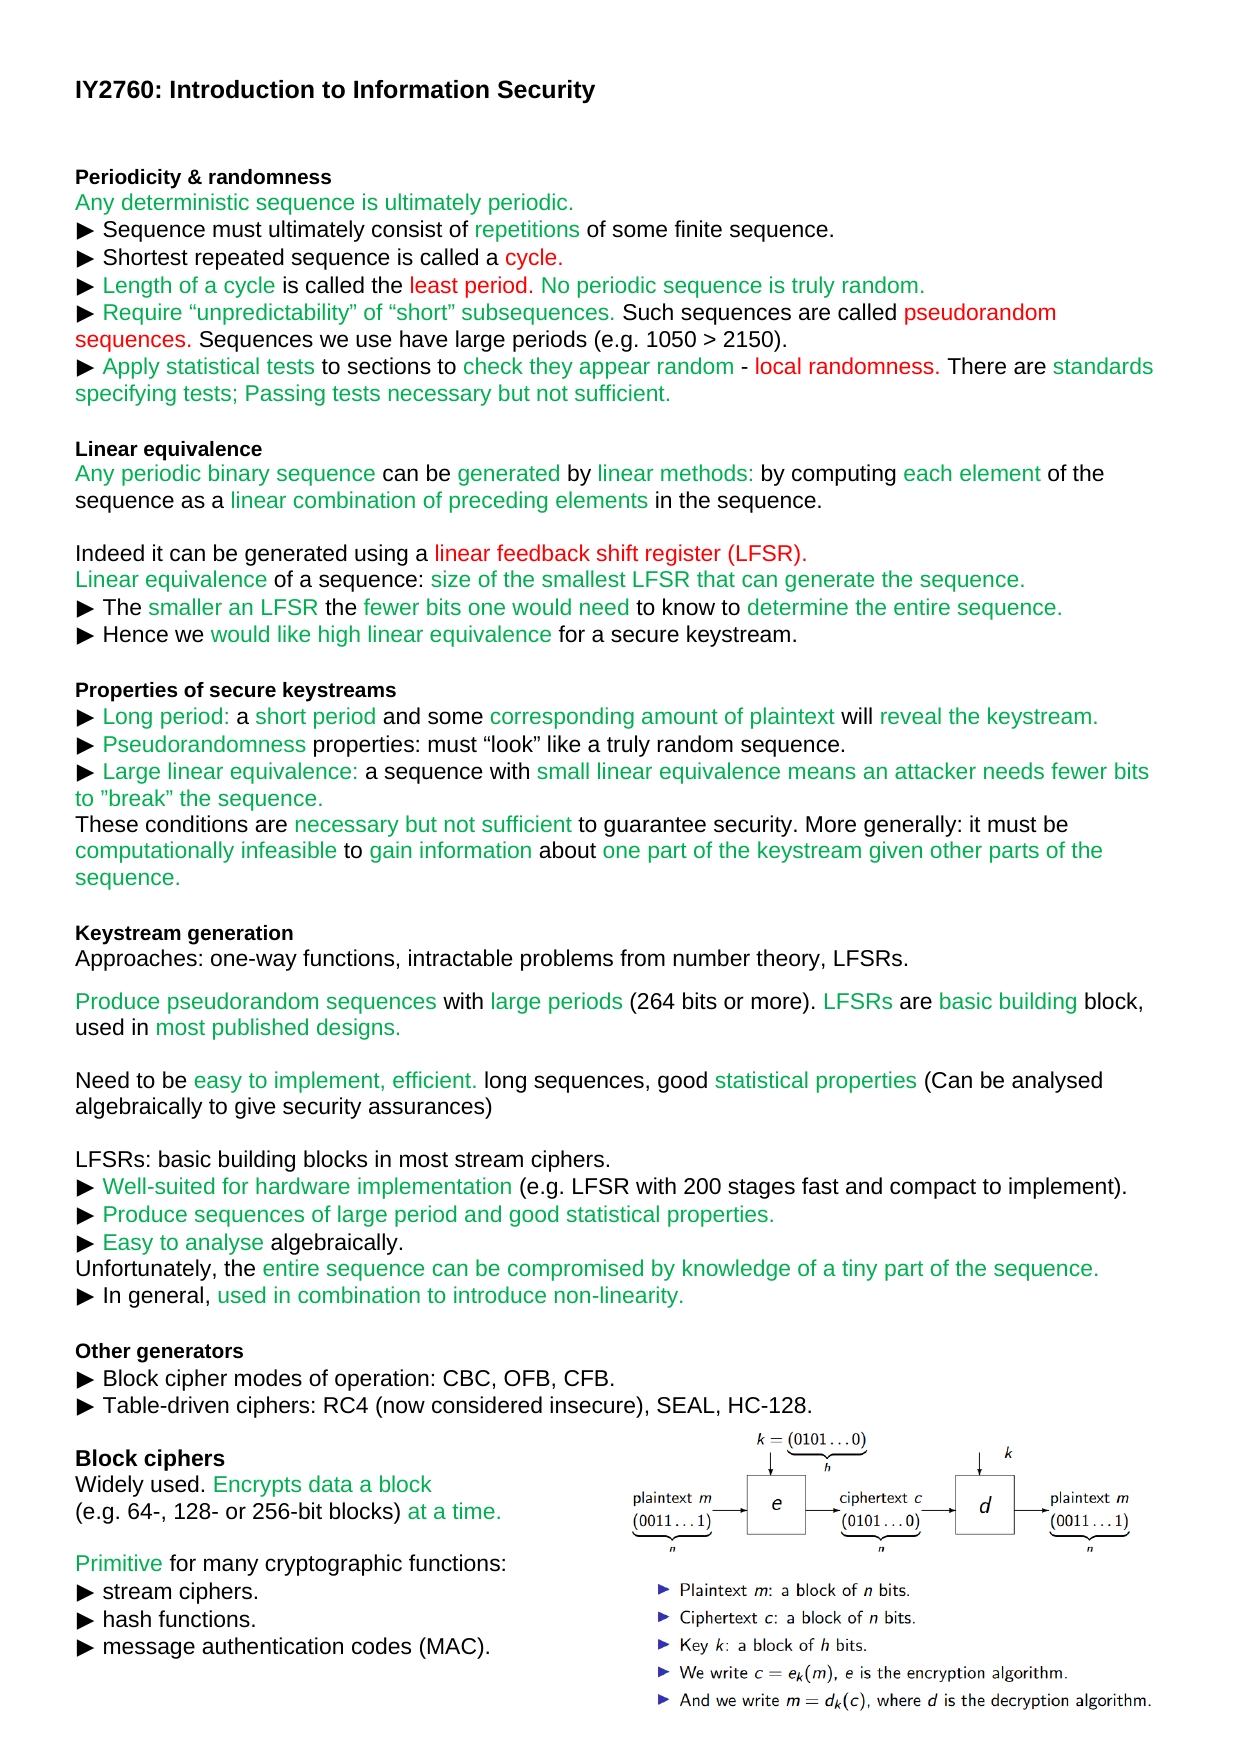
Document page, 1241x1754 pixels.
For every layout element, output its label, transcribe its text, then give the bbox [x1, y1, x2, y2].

text These conditions are necessary but not sufficient to guarantee security. More generally: it must be computationally infeasible to gain information about one part of the keystream given other parts of the sequence. [75, 811, 1165, 890]
text Any periodic binary sequence can be generated by linear methods: by computing each element of the sequence as a linear combination of preceding elements in the sequence. [75, 460, 1165, 513]
text ▶ Table-driven ciphers: RC4 (now considered insecure), SEAL, HC-128. [75, 1391, 1165, 1418]
text Indeed it can be generated using a linear feedback shift register (LFSR). [75, 539, 1165, 566]
text ▶ Length of a cycle is called the least period. No periodic sequence is truly random. [75, 270, 1165, 298]
text Approaches: one-way functions, intractable problems from number theory, LFSRs. [75, 944, 1165, 971]
text ▶ Block cipher modes of operation: CBC, OFB, CFB. [75, 1363, 1165, 1391]
text ▶ Apply statistical tests to sections to check they appear random - local randomness. There are standards specifying tests; Passing tests necessary but not sufficient. [75, 352, 1165, 406]
text ▶ Well-suited for hardware implementation (e.g. LFSR with 200 stages fast and compact to implement). [75, 1172, 1165, 1200]
text Any deterministic sequence is ultimately periodic. [75, 189, 1165, 215]
text Unfortunately, the entire sequence can be compromised by knowledge of a tiny part of the sequence. [75, 1255, 1165, 1281]
text LFSRs: basic building blocks in most stream ciphers. [75, 1146, 1165, 1172]
text ▶ The smaller an LFSR the fewer bits one would need to know to determine the entire sequence. [75, 592, 1165, 620]
text Linear equivalence of a sequence: size of the smallest LFSR that can generate the sequence. [75, 566, 1165, 592]
text Need to be easy to implement, efficient. long sequences, good statistical properties (Can be analysed algebraically to give security assurances) [75, 1067, 1165, 1119]
subtitle Linear equivalence [75, 436, 1165, 460]
subtitle Keystream generation [75, 921, 1165, 944]
text Widely used. Encrypts data a block [75, 1471, 629, 1498]
subtitle Other generators [75, 1339, 1165, 1363]
text ▶ Pseudorandomness properties: must “look” like a truly random sequence. [75, 729, 1165, 757]
text ▶ Sequence must ultimately consist of repetitions of some finite sequence. [75, 215, 1165, 243]
text ▶ Hence we would like high linear equivalence for a secure keystream. [75, 620, 1165, 647]
text ▶ Produce sequences of large period and good statistical properties. [75, 1200, 1165, 1227]
text ▶ message authentication codes (MAC). [75, 1632, 629, 1659]
text Produce pseudorandom sequences with large periods (264 bits or more). LFSRs are basic building block, used in most published designs. [75, 988, 1165, 1040]
subtitle Block ciphers [75, 1445, 629, 1471]
text ▶ hash functions. [75, 1604, 629, 1632]
picture [629, 1422, 1166, 1711]
text ▶ Large linear equivalence: a sequence with small linear equivalence means an attacker needs fewer bits to ”break” the sequence. [75, 757, 1165, 811]
subtitle Periodicity & randomness [75, 165, 1165, 189]
text ▶ stream ciphers. [75, 1577, 629, 1604]
subtitle Properties of secure keystreams [75, 678, 1165, 702]
text Primitive for many cryptographic functions: [75, 1550, 629, 1577]
text ▶ Shortest repeated sequence is called a cycle. [75, 243, 1165, 270]
text (e.g. 64-, 128- or 256-bit blocks) at a time. [75, 1498, 629, 1524]
text ▶ Easy to analyse algebraically. [75, 1227, 1165, 1255]
text ▶ Require “unpredictability” of “short” subsequences. Such sequences are called pseudorandom sequences. Sequences we use have large periods (e.g. 1050 > 2150). [75, 298, 1165, 352]
text ▶ In general, used in combination to introduce non-linearity. [75, 1281, 1165, 1309]
text ▶ Long period: a short period and some corresponding amount of plaintext will reveal the keystream. [75, 702, 1165, 729]
